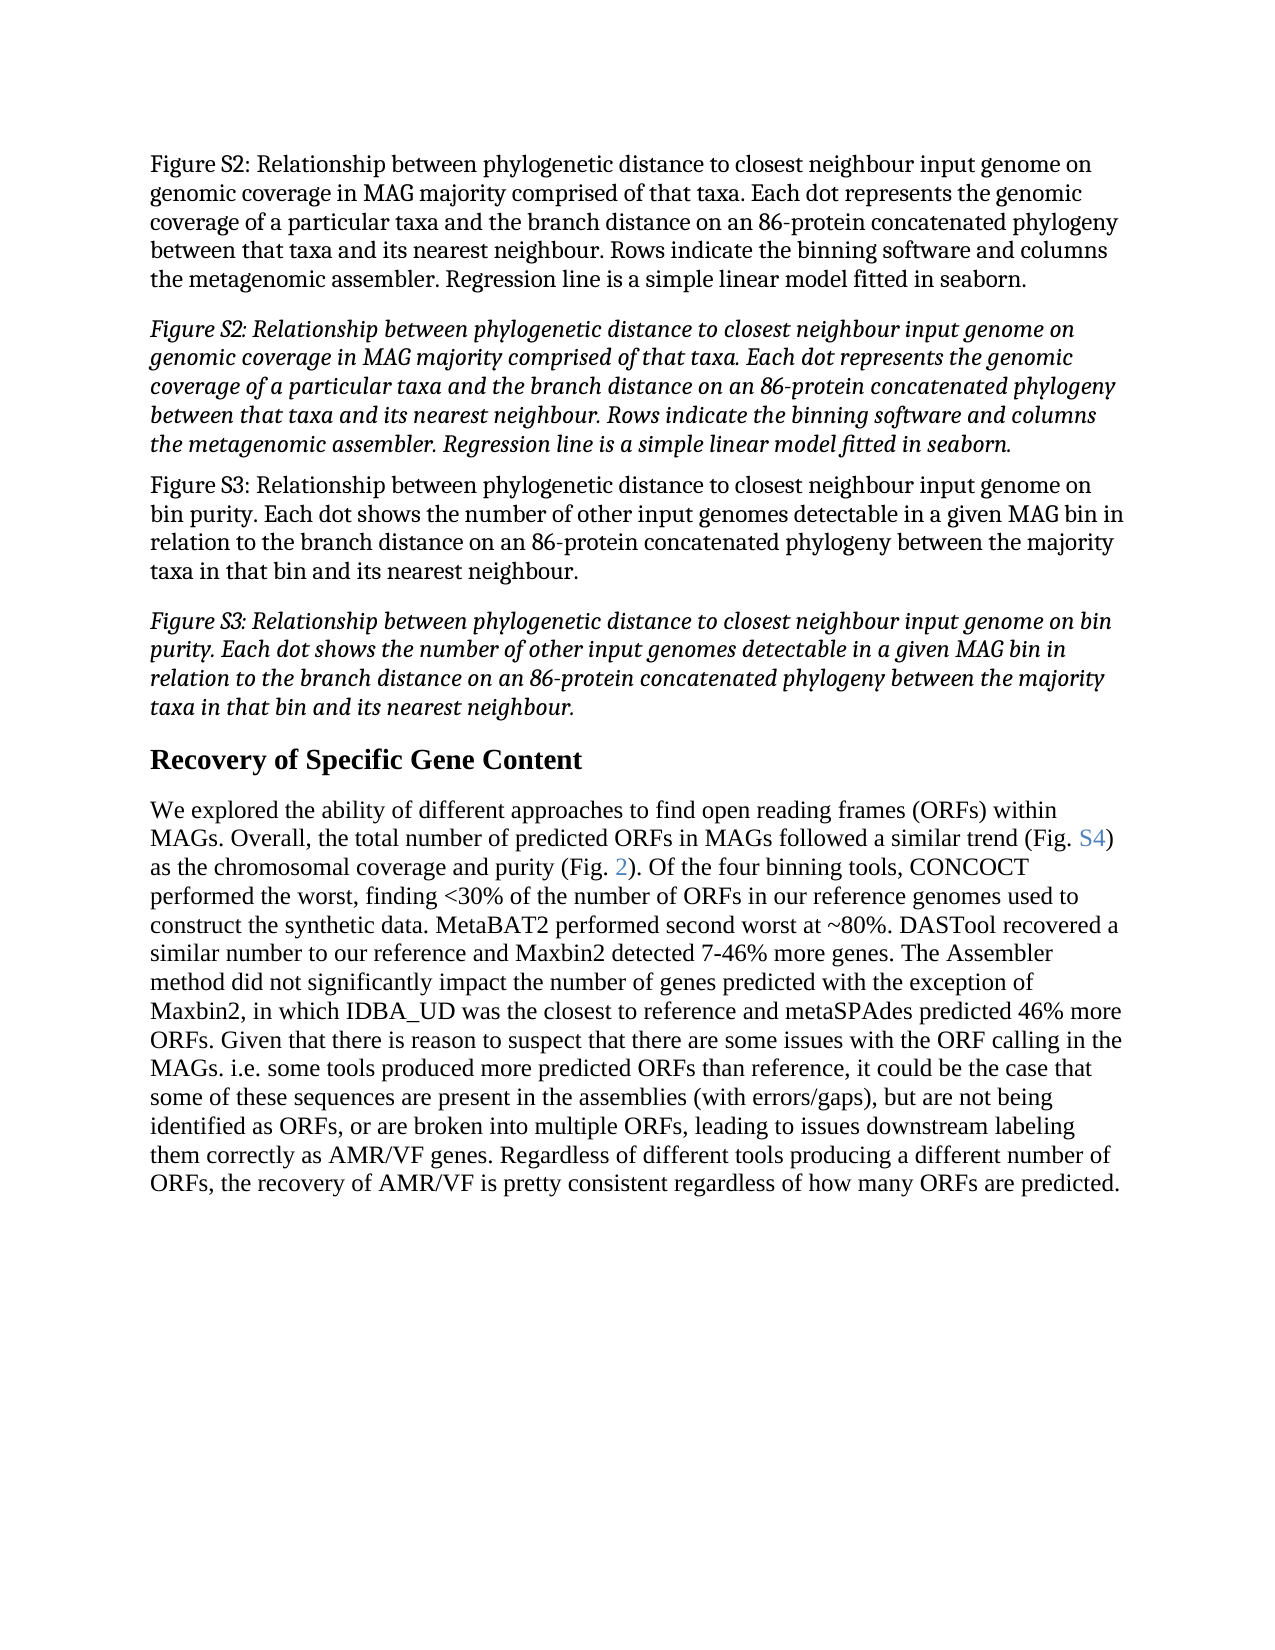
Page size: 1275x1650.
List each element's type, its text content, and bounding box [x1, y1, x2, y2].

text We explored the ability of different approaches to find open reading frames (ORFs) within MAGs. Overall, the total number of predicted ORFs in MAGs followed a similar trend (Fig. S4) as the chromosomal coverage and purity (Fig. 2). Of the four binning tools, CONCOCT performed the worst, finding <30% of the number of ORFs in our reference genomes used to construct the synthetic data. MetaBAT2 performed second worst at ~80%. DASTool recovered a similar number to our reference and Maxbin2 detected 7-46% more genes. The Assembler method did not significantly impact the number of genes predicted with the exception of Maxbin2, in which IDBA_UD was the closest to reference and metaSPAdes predicted 46% more ORFs. Given that there is reason to suspect that there are some issues with the ORF calling in the MAGs. i.e. some tools produced more predicted ORFs than reference, it could be the case that some of these sequences are present in the assemblies (with errors/gaps), but are not being identified as ORFs, or are broken into multiple ORFs, leading to issues downstream labeling them correctly as AMR/VF genes. Regardless of different tools producing a different number of ORFs, the recovery of AMR/VF is pretty consistent regardless of how many ORFs are predicted. [150, 795, 1125, 1197]
subtitle Recovery of Specific Gene Content [150, 742, 1125, 776]
text Figure S3: Relationship between phylogenetic distance to closest neighbour input genome on bin purity. Each dot shows the number of other input genomes detectable in a given MAG bin in relation to the branch distance on an 86-protein concatenated phylogeny between the majority taxa in that bin and its nearest neighbour. [150, 607, 1125, 722]
text Figure S2: Relationship between phylogenetic distance to closest neighbour input genome on genomic coverage in MAG majority comprised of that taxa. Each dot represents the genomic coverage of a particular taxa and the branch distance on an 86-protein concatenated phylogeny between that taxa and its nearest neighbour. Rows indicate the binning software and columns the metagenomic assembler. Regression line is a simple linear model fitted in seaborn. [150, 314, 1125, 458]
